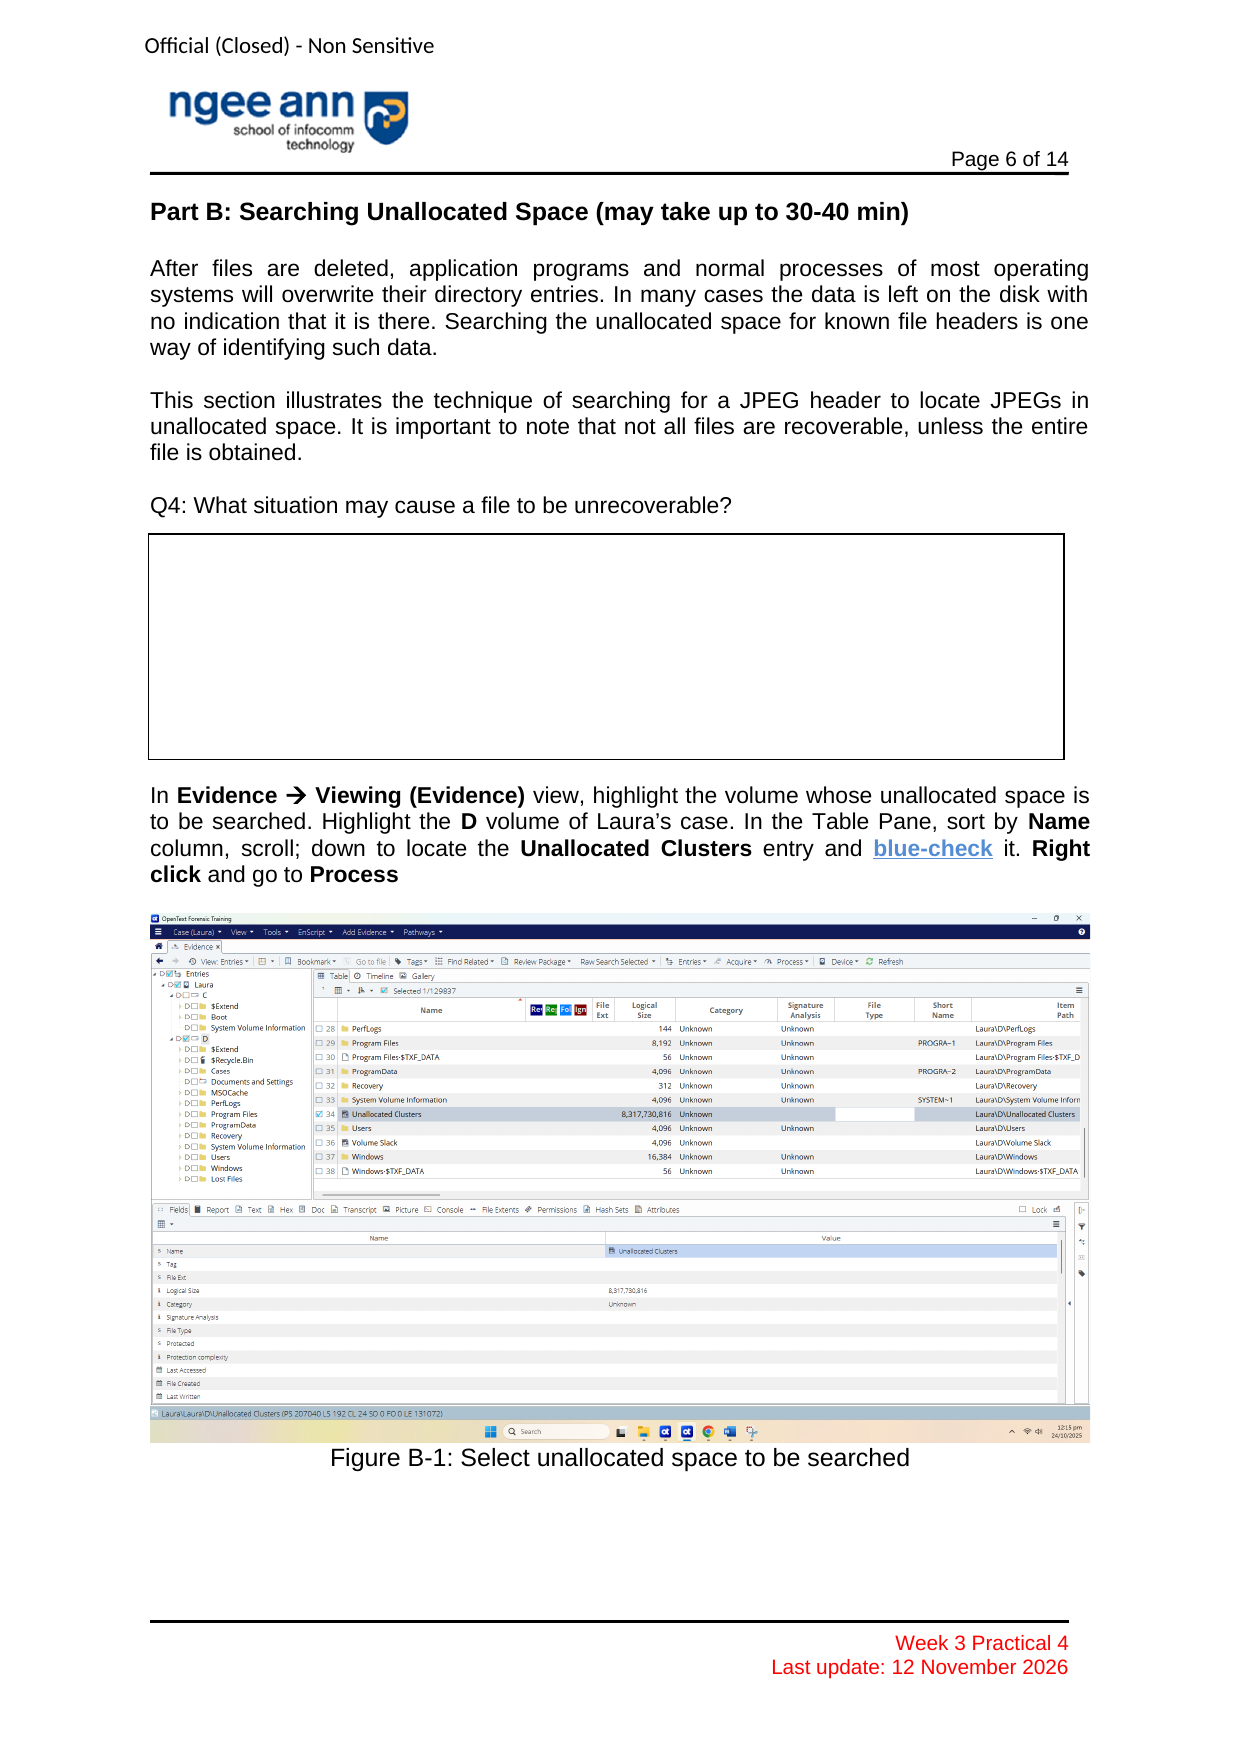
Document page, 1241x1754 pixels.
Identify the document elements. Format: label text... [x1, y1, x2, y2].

text Q4: What situation may cause a file to be unrecoverable? [150, 492, 1090, 518]
text After files are deleted, application programs and normal processes of most operating systems will overwrite their directory entries. In many cases the data is left on the disk with no indication that it is there. Searching the unallocated space for known file headers is one way of identifying such data. [150, 255, 1090, 360]
text This section illustrates the technique of searching for a JPEG header to locate JPEGs in unallocated space. It is important to note that not all files are recoverable, unless the entire file is obtained. [150, 387, 1090, 466]
picture [150, 913, 1091, 1443]
text Part B: Searching Unallocated Space (may take up to 30-40 min) [150, 197, 1090, 226]
text Figure B-1: Select unallocated space to be searched [150, 1443, 1090, 1471]
picture [150, 75, 426, 167]
text In Evidence Viewing (Evidence) view, highlight the volume whose unallocated space is to be searched. Highlight the D volume of Laura’s case. In the Table Pane, sort by Name column, scroll; down to locate the Unallocated Clusters entry and blue-check it. Right click and go to Process [150, 782, 1090, 887]
